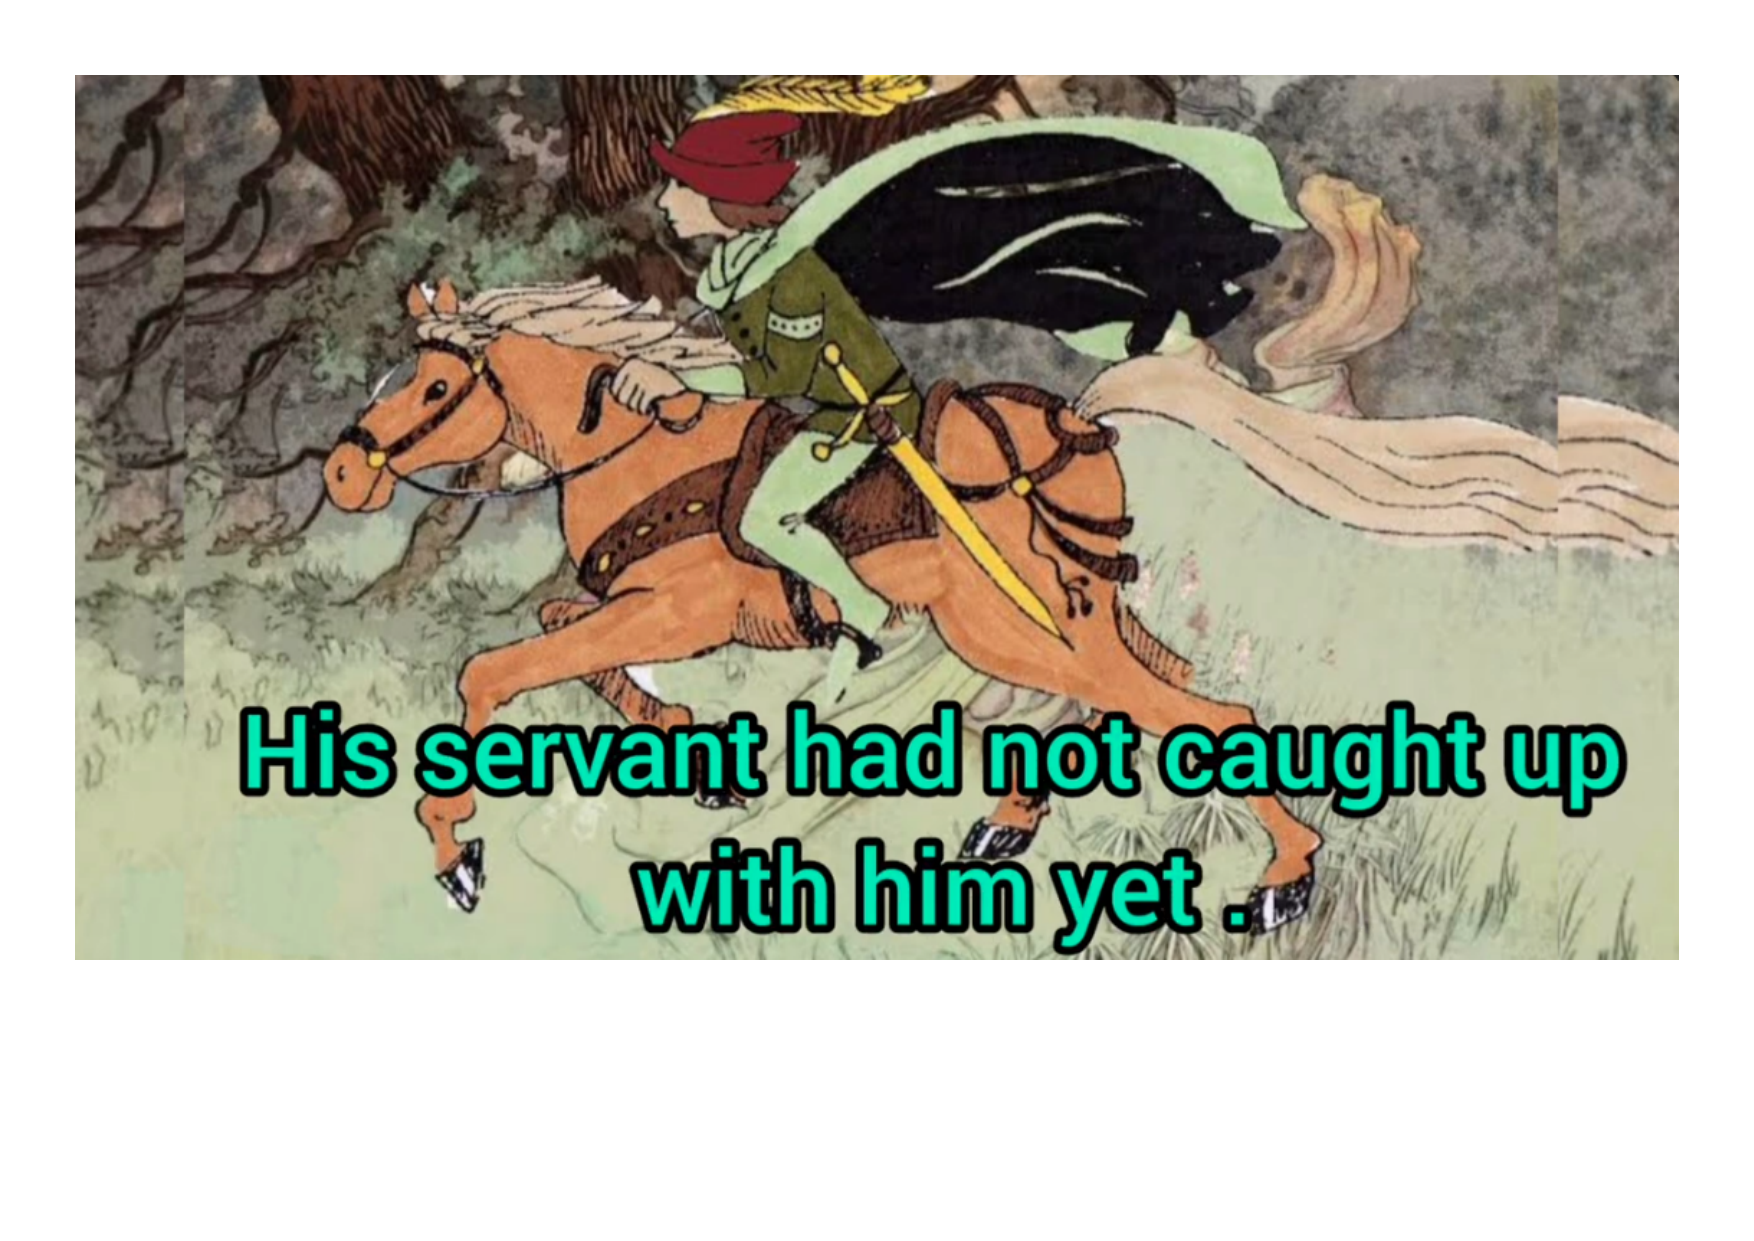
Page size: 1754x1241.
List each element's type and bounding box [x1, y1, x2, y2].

picture [75, 75, 1679, 960]
